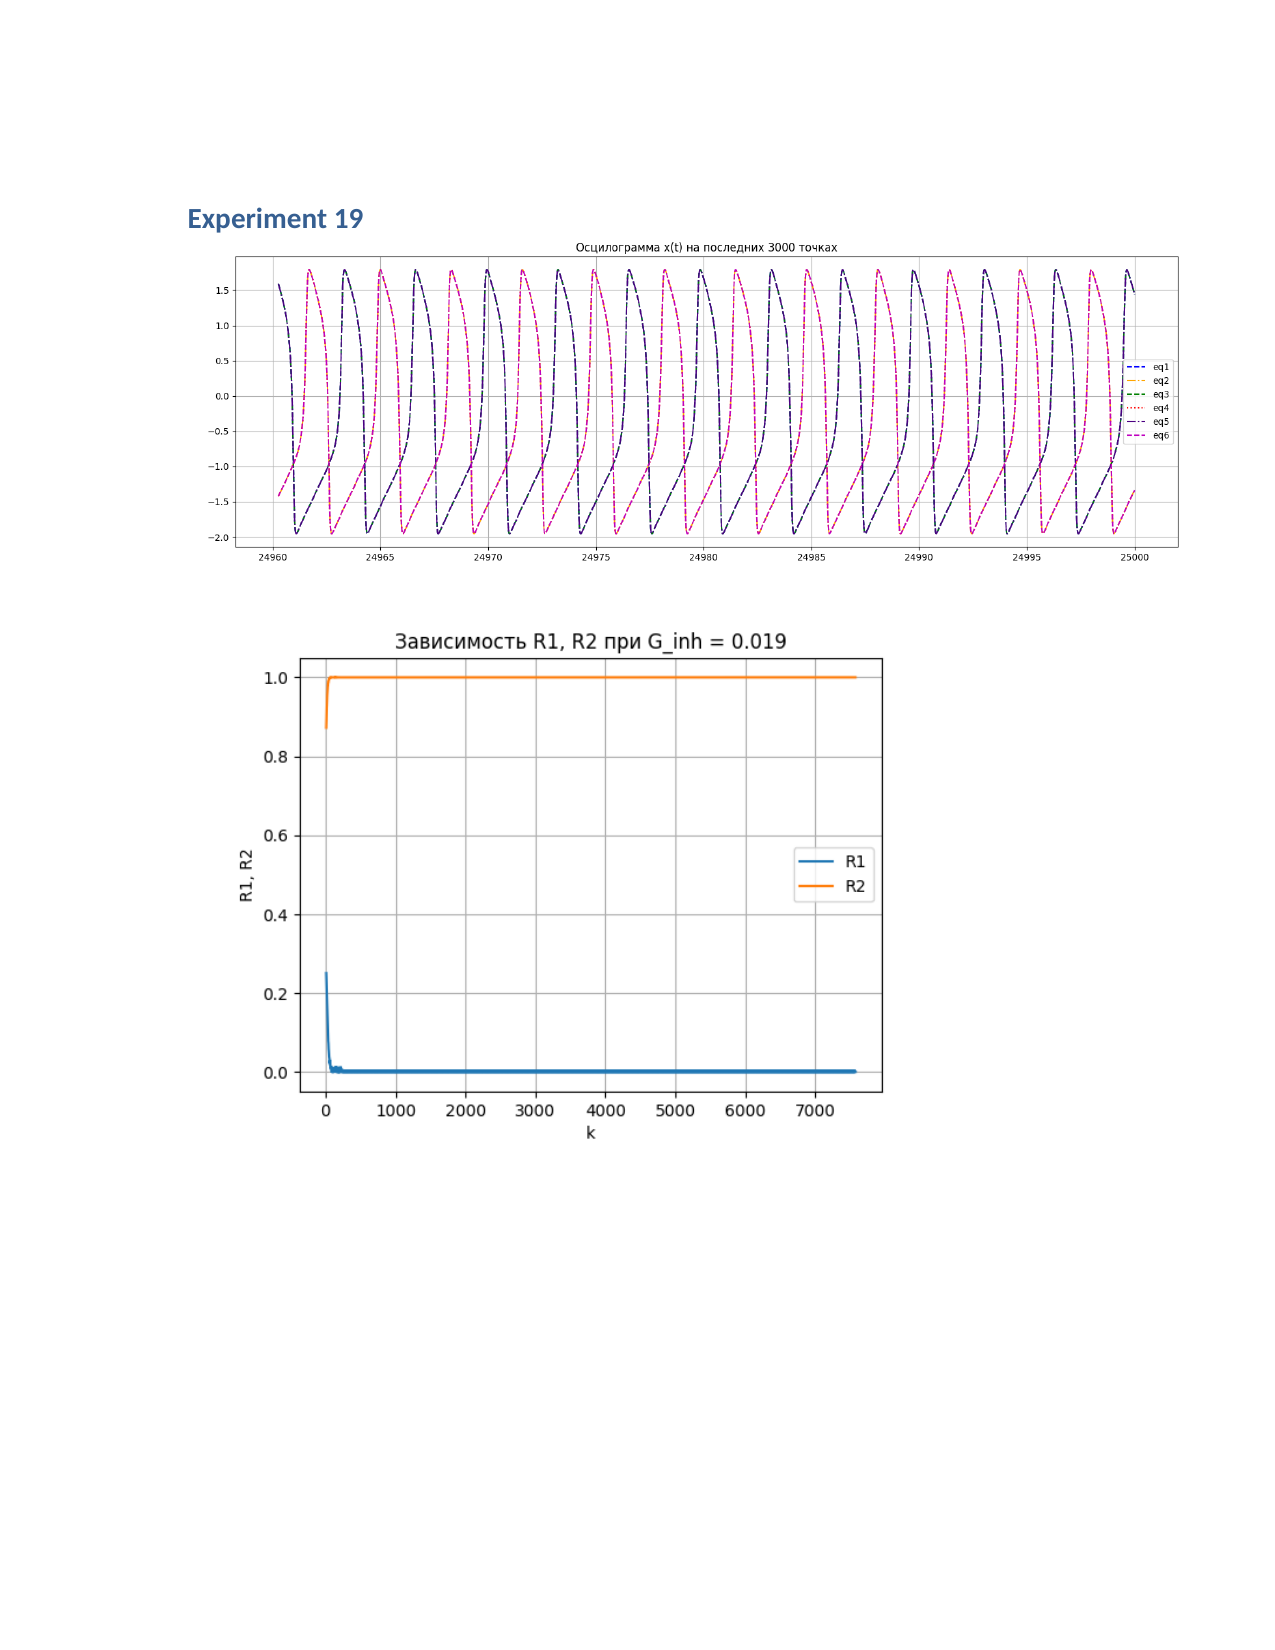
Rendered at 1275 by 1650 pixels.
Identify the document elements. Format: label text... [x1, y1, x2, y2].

picture [206, 241, 1182, 566]
subtitle Experiment 19 [187, 200, 1087, 236]
picture [206, 590, 957, 1154]
